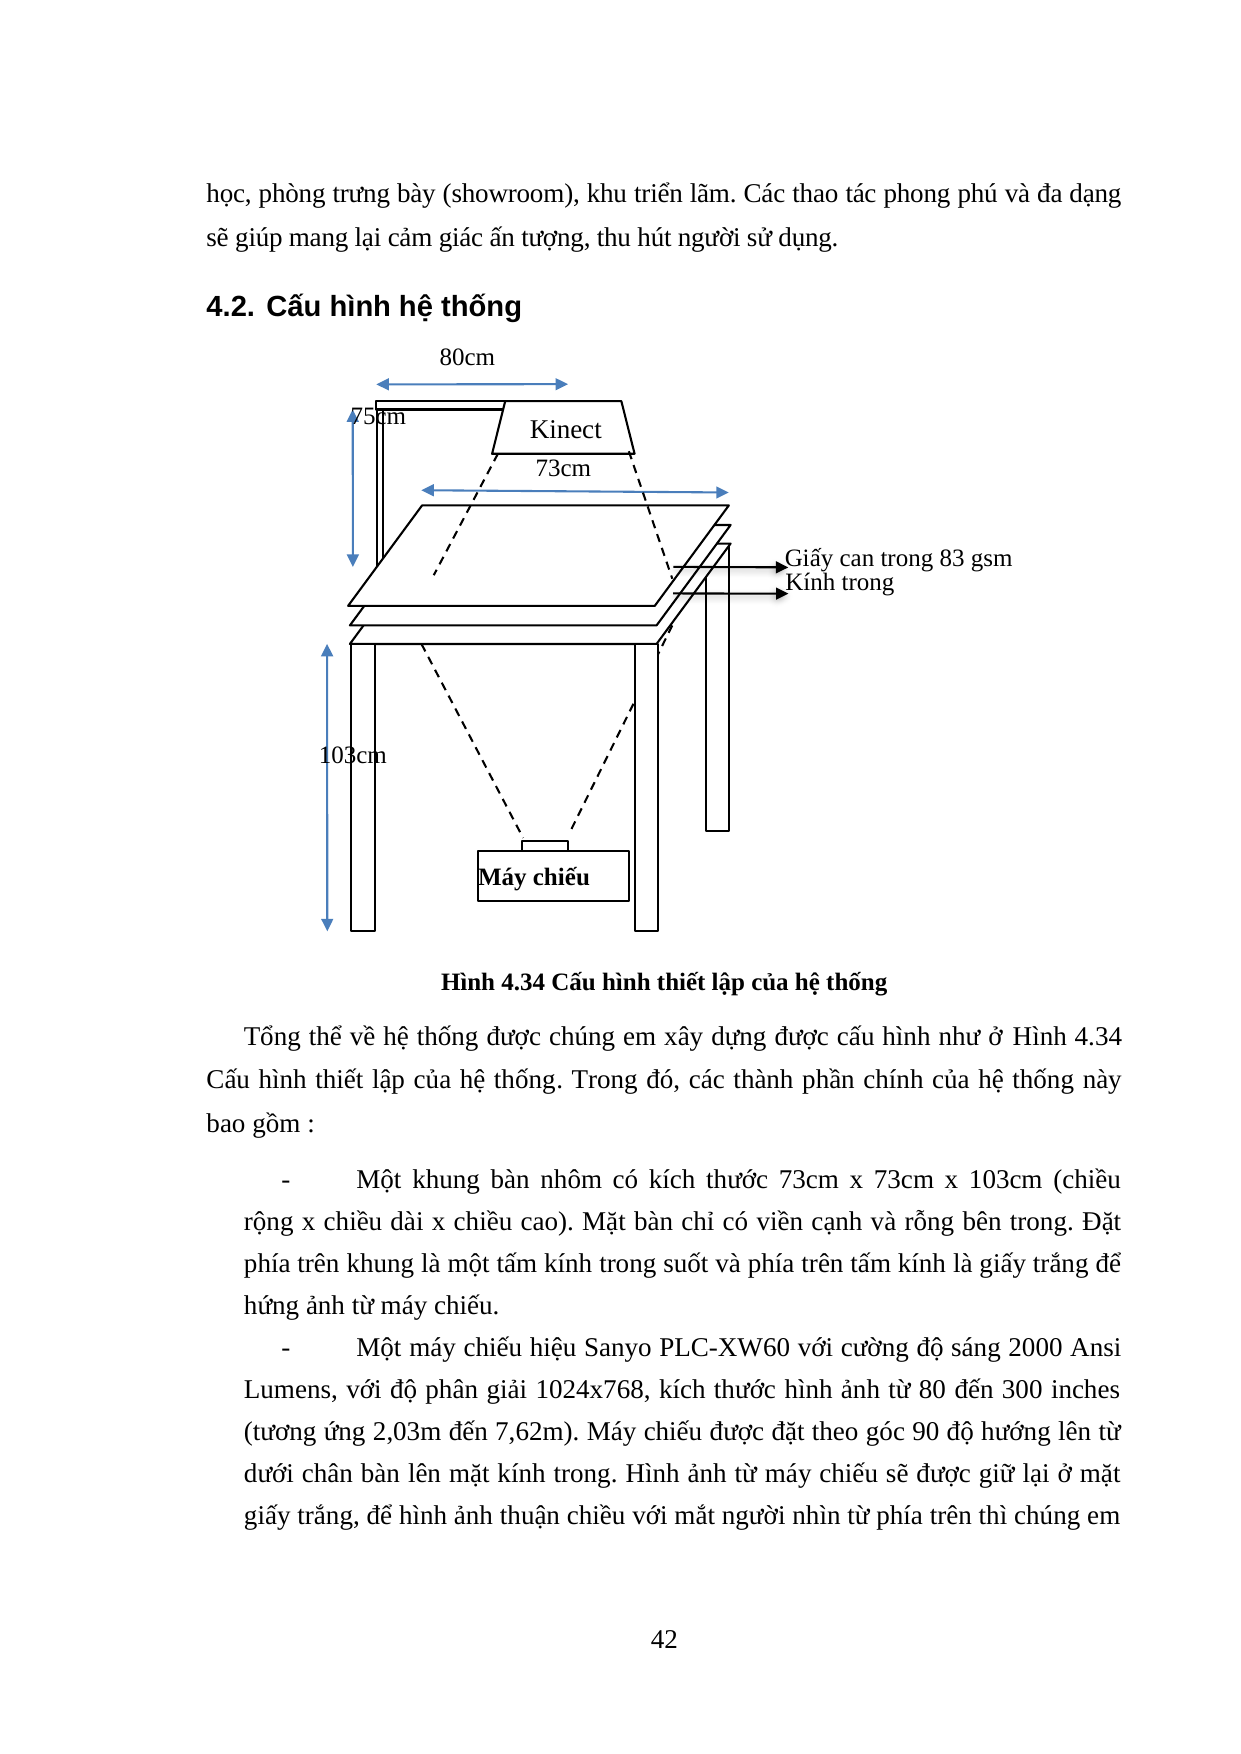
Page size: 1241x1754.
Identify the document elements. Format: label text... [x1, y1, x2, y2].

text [206, 177, 1122, 252]
subtitle Cấu hình hệ thống [206, 289, 1122, 323]
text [244, 1331, 1122, 1530]
text Hình 4.1 Cấu hình thiết lập của hệ thống [206, 967, 1122, 996]
text Tổng thể về hệ thống được chúng em xây dựng được cấu hình như ở Hình 4-1. Trong đó, các thành phần chính của hệ thống này bao gồm : [206, 1020, 1122, 1138]
text Một khung bàn nhôm có kích thước 73cm x 73cm x 103cm (chiều rộng x chiều dài x chiều cao). Mặt bàn chỉ có viền cạnh và rỗng bên trong. Đặt phía trên khung là một tấm kính trong suốt và phía trên tấm kính là giấy trắng để hứng ảnh từ máy chiếu. [244, 1163, 1122, 1320]
